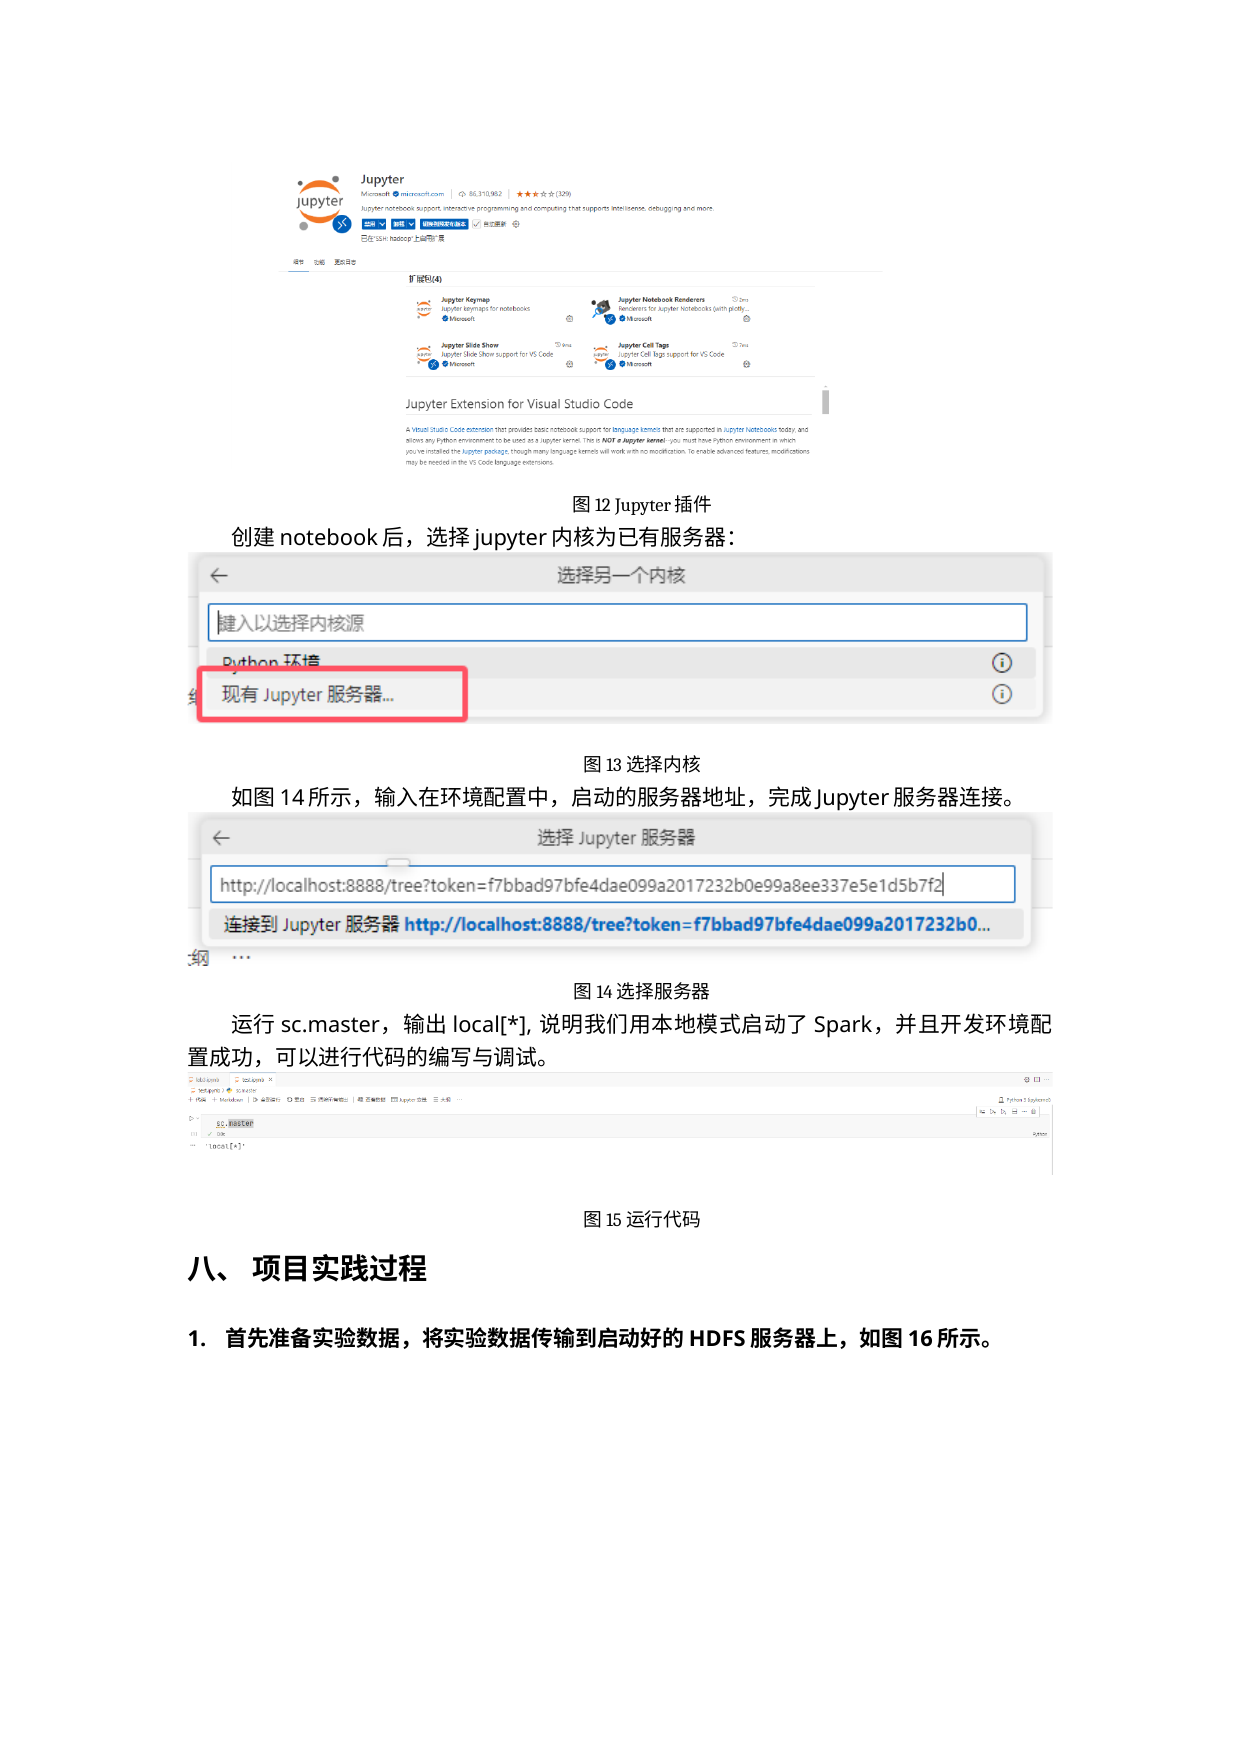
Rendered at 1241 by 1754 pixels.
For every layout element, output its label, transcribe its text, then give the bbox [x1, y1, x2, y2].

text 运行sc.master，输出local[*], 说明我们用本地模式启动了Spark，并且开发环境配置成功，可以进行代码的编写与调试。 [187, 1007, 1053, 1072]
text 图 15 运行代码 [187, 1202, 1053, 1234]
picture [187, 1072, 1053, 1175]
text 创建notebook后，选择jupyter内核为已有服务器： [187, 519, 1053, 552]
picture [187, 812, 1053, 966]
picture [231, 162, 883, 469]
text 如图14所示，输入在环境配置中，启动的服务器地址，完成Jupyter服务器连接。 [187, 779, 1053, 812]
picture [187, 552, 1053, 724]
text 图 12 Jupyter插件 [187, 487, 1053, 519]
text 图 13 选择内核 [187, 747, 1053, 779]
text 图 14 选择服务器 [187, 974, 1053, 1007]
list 首先准备实验数据，将实验数据传输到启动好的HDFS服务器上，如图16所示。 [187, 1321, 1053, 1353]
subtitle 项目实践过程 [187, 1234, 1053, 1299]
